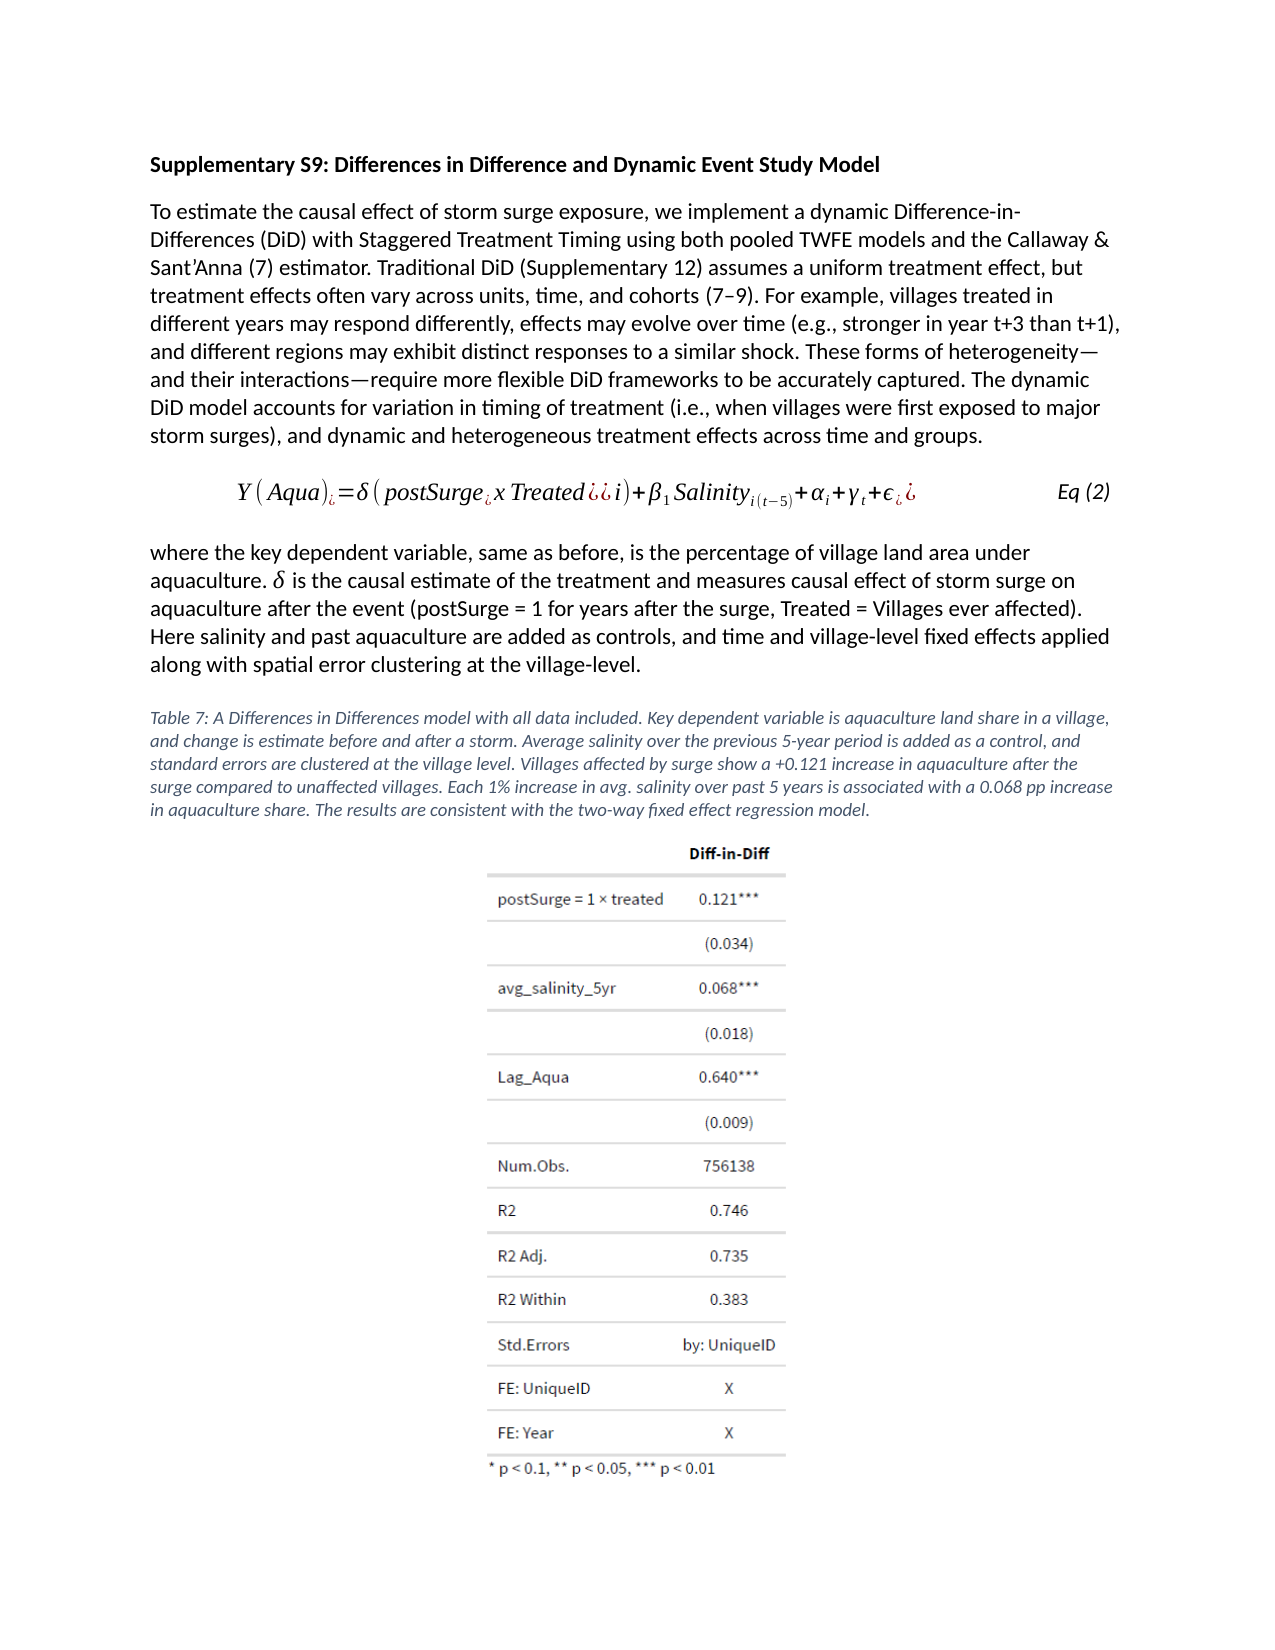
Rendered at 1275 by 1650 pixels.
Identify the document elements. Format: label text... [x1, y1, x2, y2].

text Table : A Differences in Differences model with all data included. Key dependent variable is aquaculture land share in a village, and change is estimate before and after a storm. Average salinity over the previous 5-year period is added as a control, and standard errors are clustered at the village level. Villages affected by surge show a +0.121 increase in aquaculture after the surge compared to unaffected villages. Each 1% increase in avg. salinity over past 5 years is associated with a 0.068 pp increase in aquaculture share. The results are consistent with the two-way fixed effect regression model. [150, 707, 1125, 821]
text To estimate the causal effect of storm surge exposure, we implement a dynamic Difference-in-Differences (DiD) with Staggered Treatment Timing using both pooled TWFE models and the Callaway & Sant’Anna (7) estimator. Traditional DiD (Supplementary 12) assumes a uniform treatment effect, but treatment effects often vary across units, time, and cohorts (7–9). For example, villages treated in different years may respond differently, effects may evolve over time (e.g., stronger in year t+3 than t+1), and different regions may exhibit distinct responses to a similar shock. These forms of heterogeneity—and their interactions—require more flexible DiD frameworks to be accurately captured. The dynamic DiD model accounts for variation in timing of treatment (i.e., when villages were first exposed to major storm surges), and dynamic and heterogeneous treatment effects across time and groups. [150, 197, 1125, 449]
text Supplementary S9: Differences in Difference and Dynamic Event Study Model [150, 150, 1125, 178]
text where the key dependent variable, same as before, is the percentage of village land area under aquaculture. is the causal estimate of the treatment and measures causal effect of storm surge on aquaculture after the event (postSurge = 1 for years after the surge, Treated = Villages ever affected). Here salinity and past aquaculture are added as controls, and time and village-level fixed effects applied along with spatial error clustering at the village-level. [150, 538, 1125, 678]
table_header [150, 477, 1002, 510]
table_header Eq (2) [1003, 477, 1124, 510]
picture [477, 842, 798, 1492]
